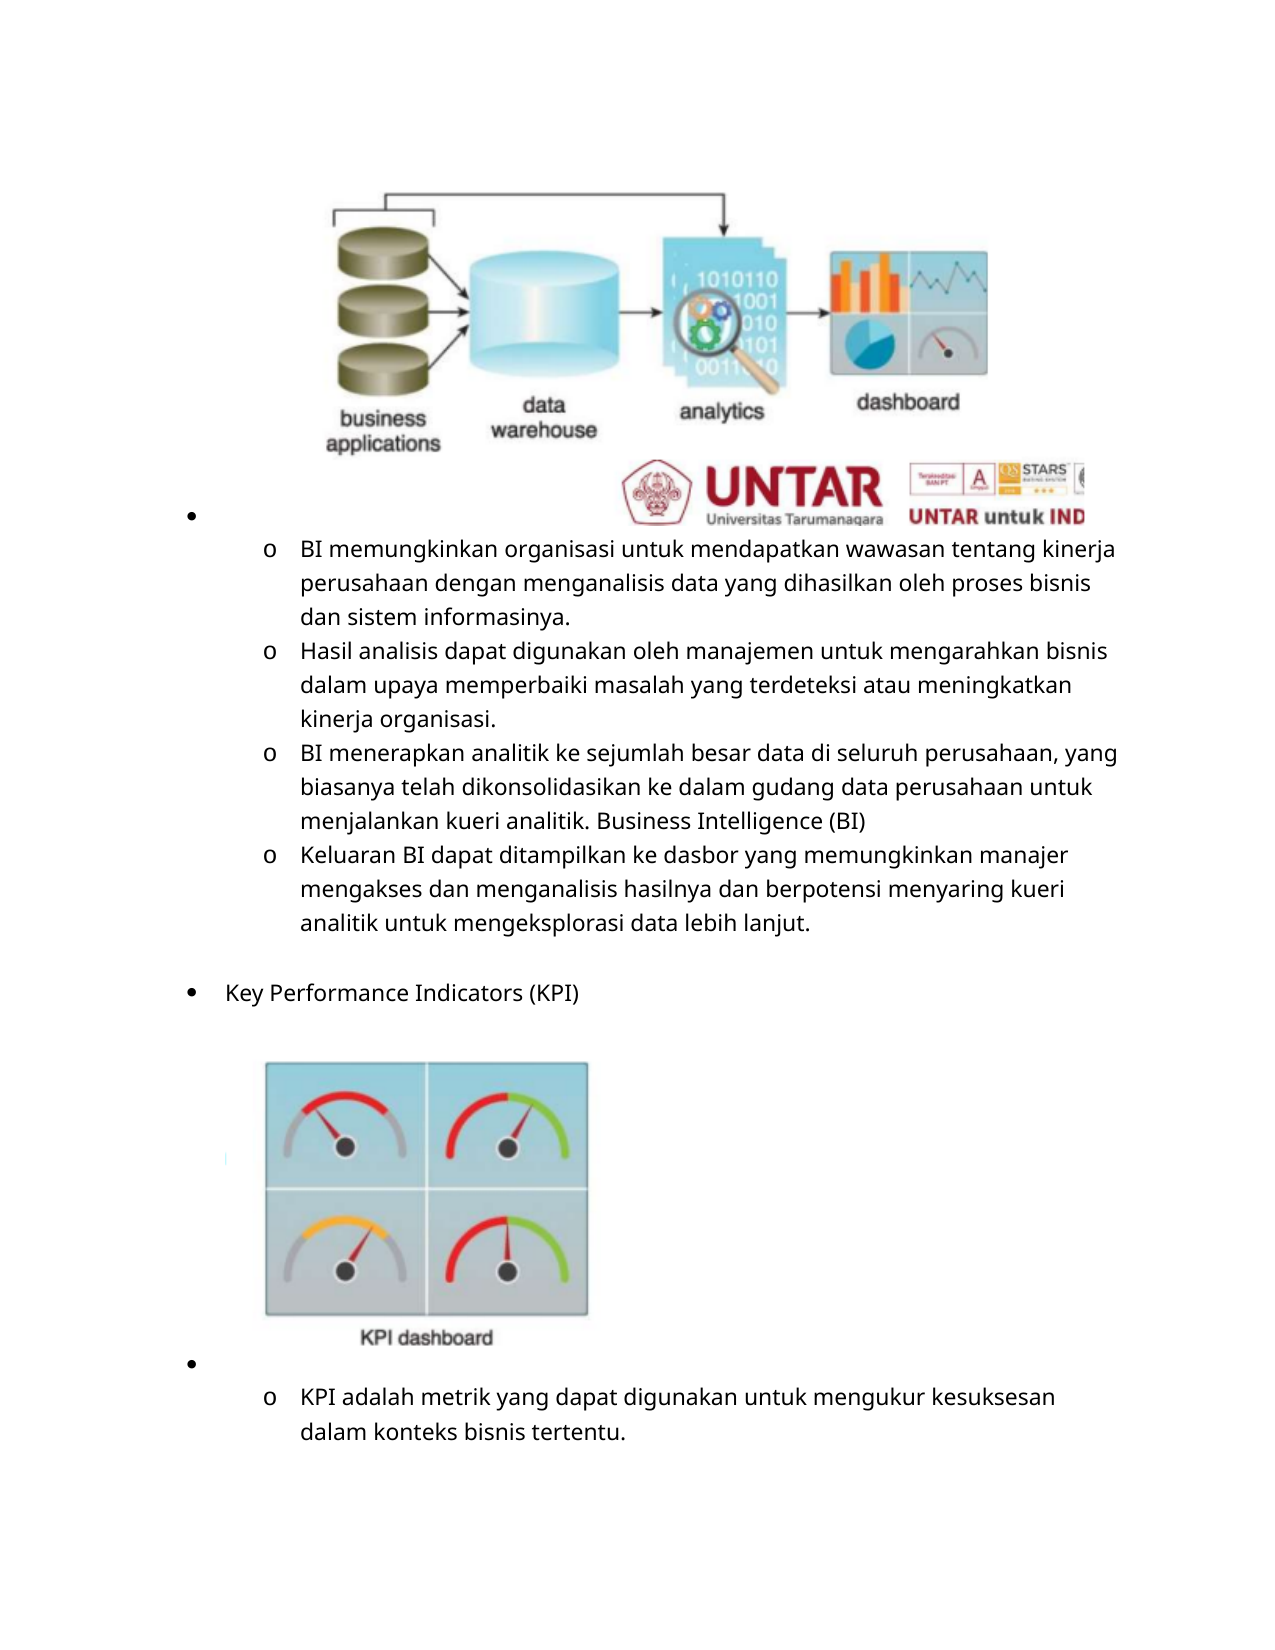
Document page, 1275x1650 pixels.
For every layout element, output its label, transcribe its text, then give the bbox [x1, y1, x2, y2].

list Key Performance Indicators (KPI) [187, 977, 1125, 1008]
list BI menerapkan analitik ke sejumlah besar data di seluruh perusahaan, yang biasanya telah dikonsolidasikan ke dalam gudang data perusahaan untuk menjalankan kueri analitik. Business Intelligence (BI) [262, 737, 1125, 836]
list Hasil analisis dapat digunakan oleh manajemen untuk mengarahkan bisnis dalam upaya memperbaiki masalah yang terdeteksi atau meningkatkan kinerja organisasi. [262, 634, 1125, 734]
list BI memungkinkan organisasi untuk mendapatkan wawasan tentang kinerja perusahaan dengan menganalisis data yang dihasilkan oleh proses bisnis dan sistem informasinya. [262, 533, 1125, 632]
list KPI adalah metrik yang dapat digunakan untuk mengukur kesuksesan dalam konteks bisnis tertentu. [262, 1381, 1125, 1447]
picture [225, 150, 1085, 526]
list Keluaran BI dapat ditampilkan ke dasbor yang memungkinkan manajer mengakses dan menganalisis hasilnya dan berpotensi menyaring kueri analitik untuk mengeksplorasi data lebih lanjut. [262, 838, 1125, 938]
picture [225, 1011, 604, 1374]
